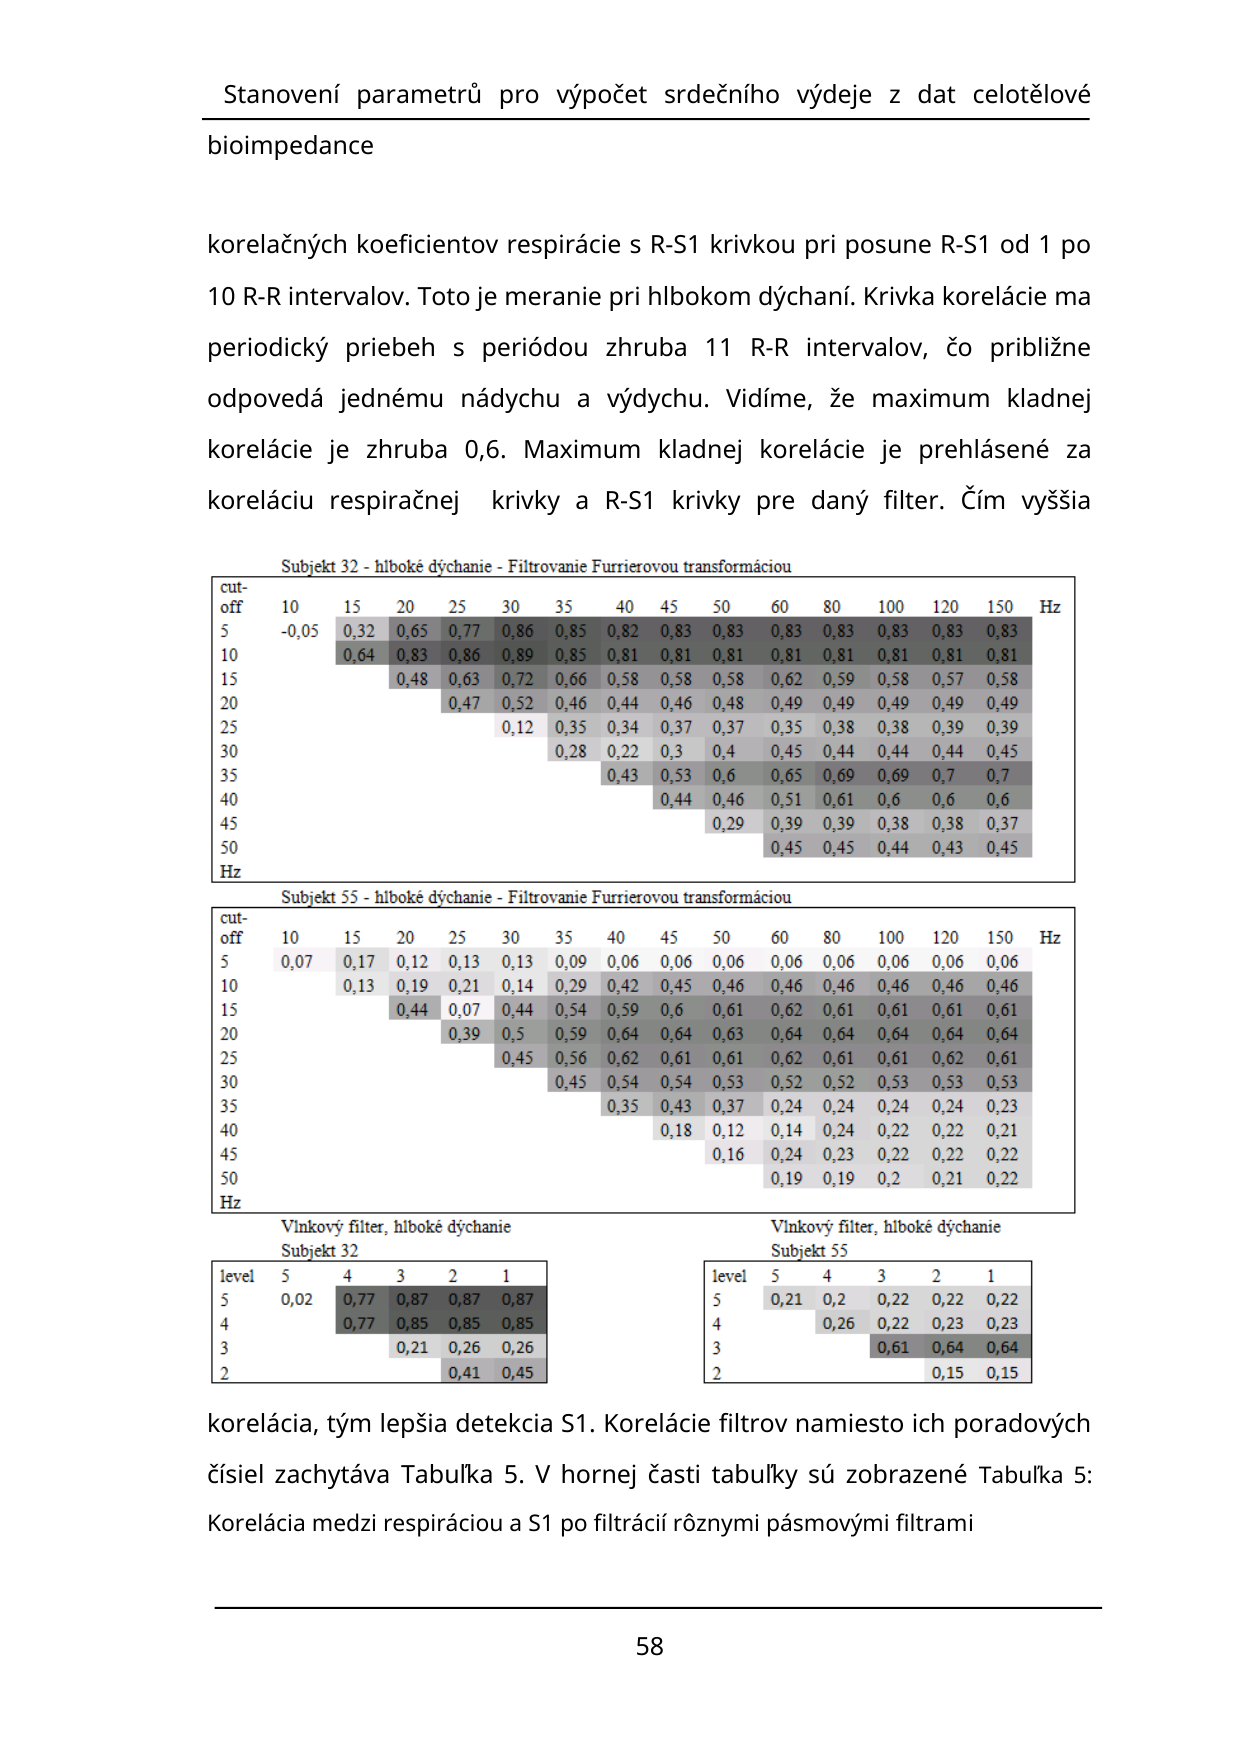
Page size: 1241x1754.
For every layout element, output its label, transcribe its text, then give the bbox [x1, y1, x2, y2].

picture [200, 556, 1087, 1400]
